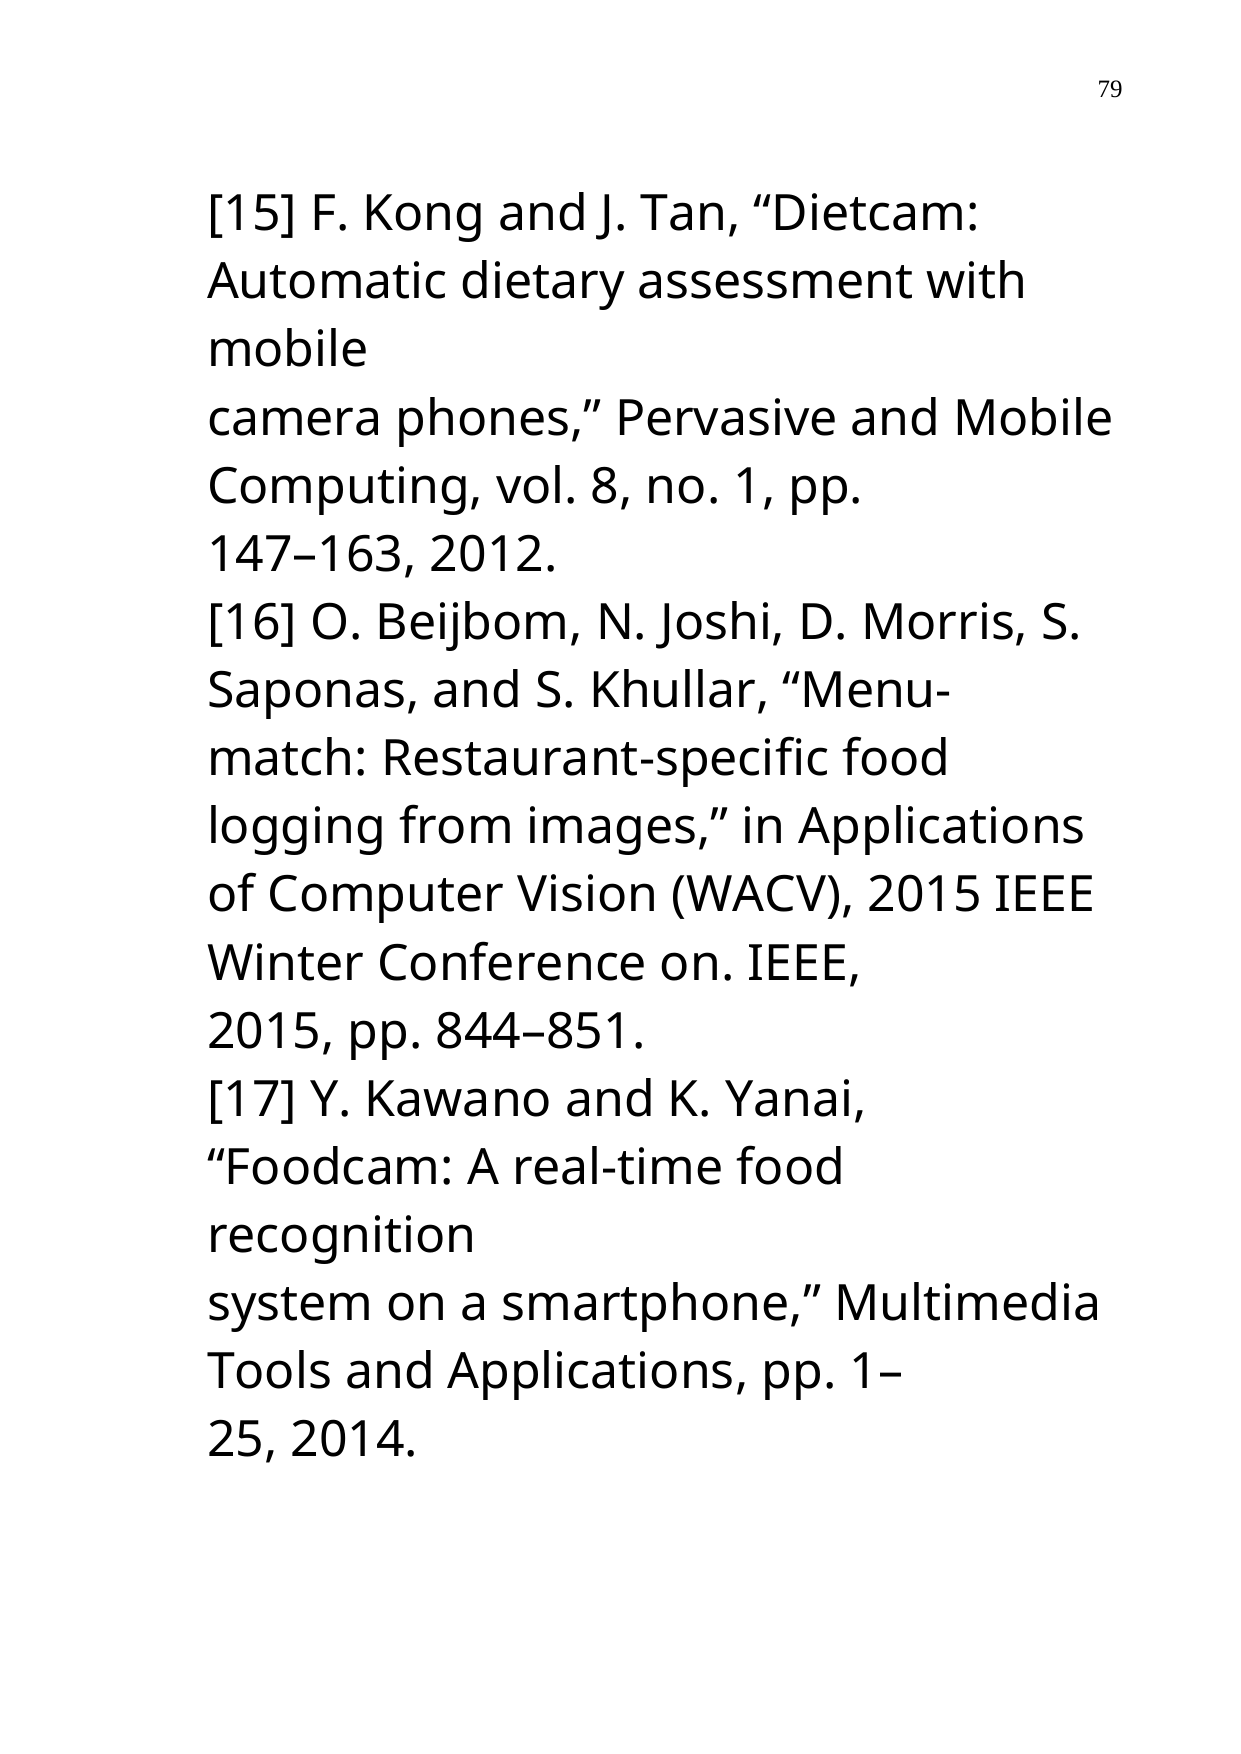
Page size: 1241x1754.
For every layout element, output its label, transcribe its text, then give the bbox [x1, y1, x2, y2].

text 25, 2014. [207, 1403, 1122, 1472]
text match: Restaurant-speciﬁc food logging from images,” in Applications [207, 722, 1122, 858]
text [16] O. Beijbom, N. Joshi, D. Morris, S. Saponas, and S. Khullar, “Menu- [207, 586, 1122, 722]
text 2015, pp. 844–851. [207, 995, 1122, 1063]
text system on a smartphone,” Multimedia Tools and Applications, pp. 1– [207, 1267, 1122, 1403]
text of Computer Vision (WACV), 2015 IEEE Winter Conference on. IEEE, [207, 858, 1122, 995]
text camera phones,” Pervasive and Mobile Computing, vol. 8, no. 1, pp. [207, 382, 1122, 518]
text 147–163, 2012. [207, 518, 1122, 586]
text [15] F. Kong and J. Tan, “Dietcam: Automatic dietary assessment with mobile [207, 177, 1122, 382]
text [17] Y. Kawano and K. Yanai, “Foodcam: A real-time food recognition [207, 1063, 1122, 1267]
